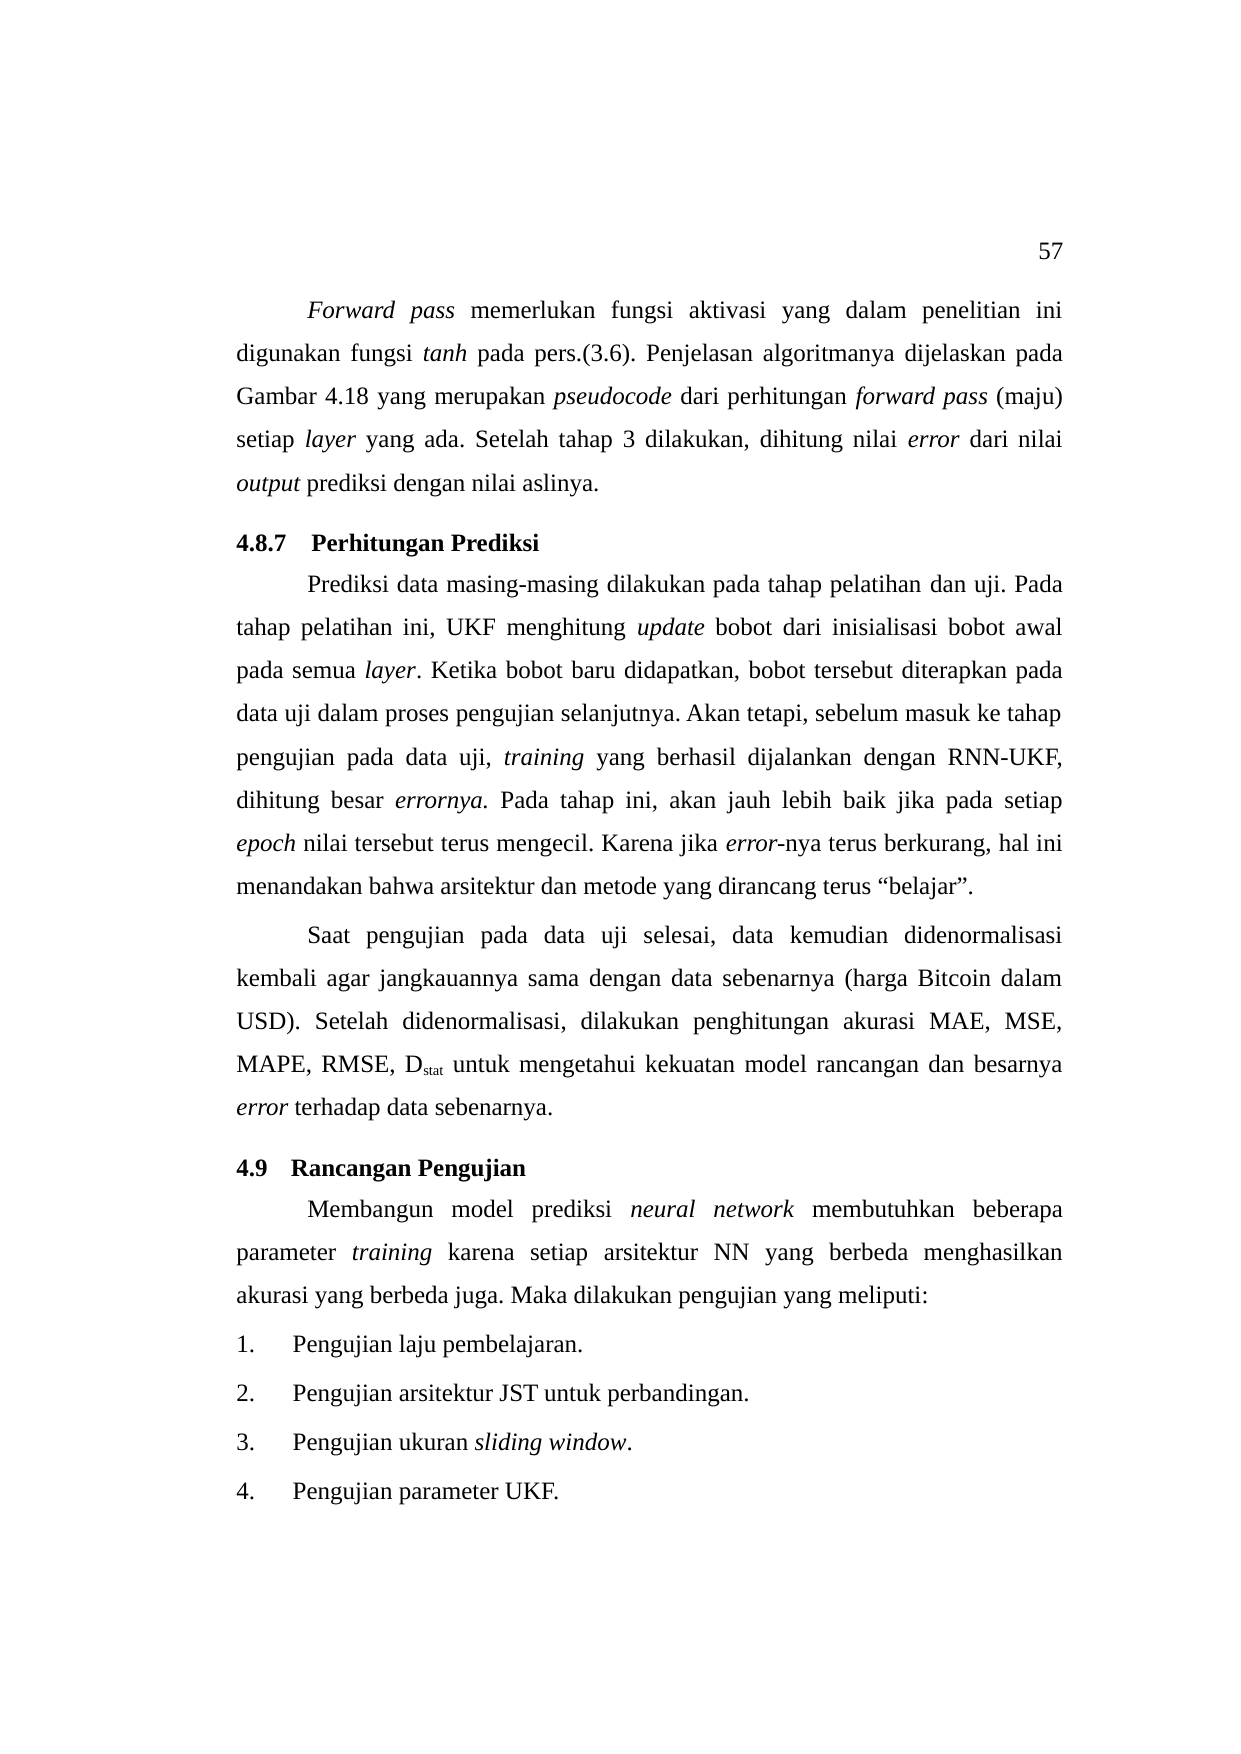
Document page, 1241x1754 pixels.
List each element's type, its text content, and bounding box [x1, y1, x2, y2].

text Membangun model prediksi neural network membutuhkan beberapa parameter training karena setiap arsitektur NN yang berbeda menghasilkan akurasi yang berbeda juga. Maka dilakukan pengujian yang meliputi: [236, 1194, 1063, 1309]
text Saat pengujian pada data uji selesai, data kemudian didenormalisasi kembali agar jangkauannya sama dengan data sebenarnya (harga Bitcoin dalam USD). Setelah didenormalisasi, dilakukan penghitungan akurasi MAE, MSE, MAPE, RMSE, Dstat untuk mengetahui kekuatan model rancangan dan besarnya error terhadap data sebenarnya. [236, 920, 1063, 1121]
text Prediksi data masing-masing dilakukan pada tahap pelatihan dan uji. Pada tahap pelatihan ini, UKF menghitung update bobot dari inisialisasi bobot awal pada semua layer. Ketika bobot baru didapatkan, bobot tersebut diterapkan pada data uji dalam proses pengujian selanjutnya. Akan tetapi, sebelum masuk ke tahap pengujian pada data uji, training yang berhasil dijalankan dengan RNN-UKF, dihitung besar errornya. Pada tahap ini, akan jauh lebih baik jika pada setiap epoch nilai tersebut terus mengecil. Karena jika error-nya terus berkurang, hal ini menandakan bahwa arsitektur dan metode yang dirancang terus “belajar”. [236, 569, 1063, 900]
list Pengujian parameter UKF. [236, 1476, 1063, 1505]
text Forward pass memerlukan fungsi aktivasi yang dalam penelitian ini digunakan fungsi tanh pada pers.(3.6). Penjelasan algoritmanya dijelaskan pada Gambar 4.18 yang merupakan pseudocode dari perhitungan forward pass (maju) setiap layer yang ada. Setelah tahap 3 dilakukan, dihitung nilai error dari nilai output prediksi dengan nilai aslinya. [236, 295, 1063, 496]
list Pengujian arsitektur JST untuk perbandingan. [236, 1378, 1063, 1407]
subtitle Rancangan Pengujian [236, 1153, 1063, 1182]
list Pengujian ukuran sliding window. [236, 1427, 1063, 1456]
list Pengujian laju pembelajaran. [236, 1329, 1063, 1358]
subtitle Perhitungan Prediksi [236, 528, 1063, 557]
